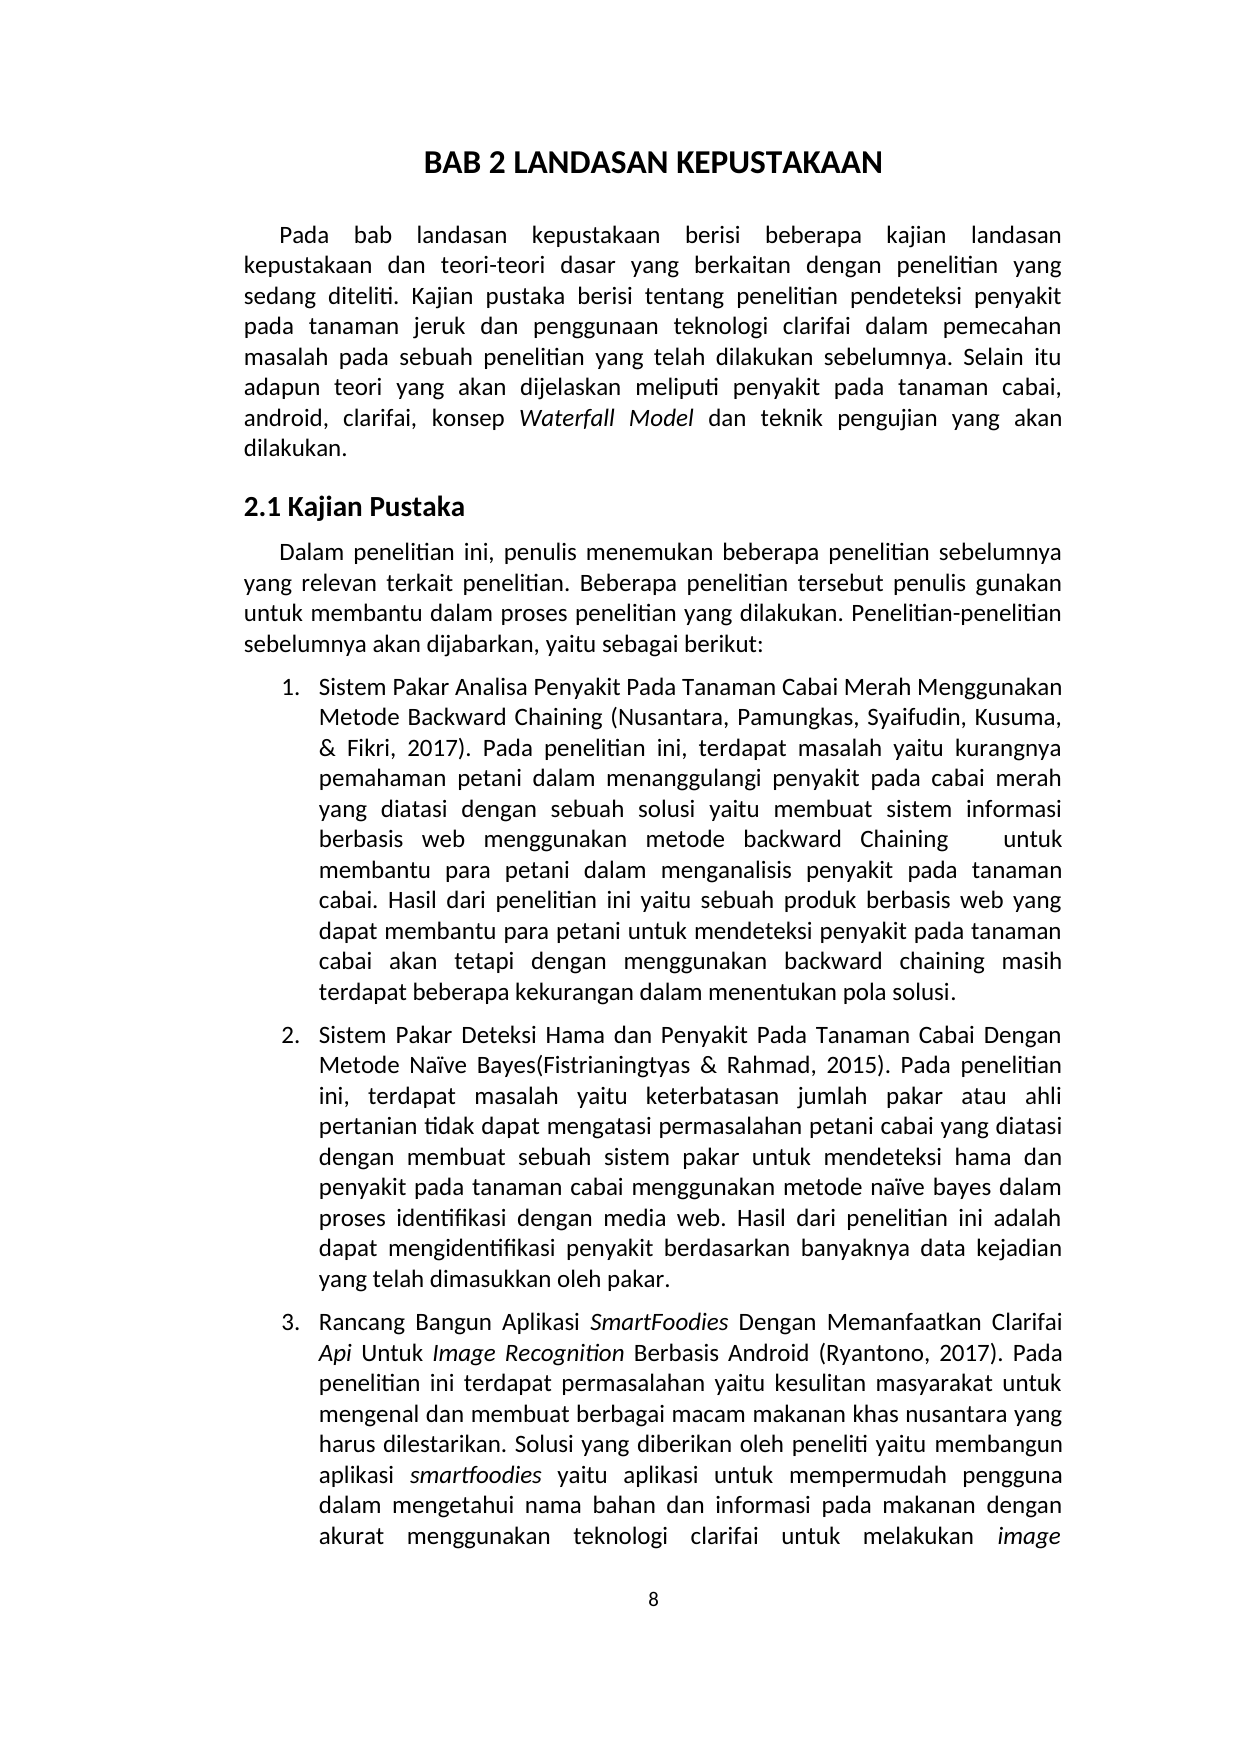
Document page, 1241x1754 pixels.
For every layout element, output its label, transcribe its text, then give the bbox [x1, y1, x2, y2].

list Sistem Pakar Analisa Penyakit Pada Tanaman Cabai Merah Menggunakan Metode Backward Chaining (Nusantara, Pamungkas, Syaifudin, Kusuma, & Fikri, 2017). Pada penelitian ini, terdapat masalah yaitu kurangnya pemahaman petani dalam menanggulangi penyakit pada cabai merah yang diatasi dengan sebuah solusi yaitu membuat sistem informasi berbasis web menggunakan metode backward Chaining untuk membantu para petani dalam menganalisis penyakit pada tanaman cabai. Hasil dari penelitian ini yaitu sebuah produk berbasis web yang dapat membantu para petani untuk mendeteksi penyakit pada tanaman cabai akan tetapi dengan menggunakan backward chaining masih terdapat beberapa kekurangan dalam menentukan pola solusi. [281, 671, 1063, 1006]
subtitle Kajian Pustaka [244, 488, 1063, 524]
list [281, 1306, 1063, 1550]
text Pada bab landasan kepustakaan berisi beberapa kajian landasan kepustakaan dan teori-teori dasar yang berkaitan dengan penelitian yang sedang diteliti. Kajian pustaka berisi tentang penelitian pendeteksi penyakit pada tanaman jeruk dan penggunaan teknologi clarifai dalam pemecahan masalah pada sebuah penelitian yang telah dilakukan sebelumnya. Selain itu adapun teori yang akan dijelaskan meliputi penyakit pada tanaman cabai, android, clarifai, konsep Waterfall Model dan teknik pengujian yang akan dilakukan. [244, 219, 1063, 463]
subtitle LANDASAN KEPUSTAKAAN [244, 141, 1063, 181]
text Dalam penelitian ini, penulis menemukan beberapa penelitian sebelumnya yang relevan terkait penelitian. Beberapa penelitian tersebut penulis gunakan untuk membantu dalam proses penelitian yang dilakukan. Penelitian-penelitian sebelumnya akan dijabarkan, yaitu sebagai berikut: [244, 536, 1063, 658]
list Sistem Pakar Deteksi Hama dan Penyakit Pada Tanaman Cabai Dengan Metode Naïve Bayes(Fistrianingtyas & Rahmad, 2015). Pada penelitian ini, terdapat masalah yaitu keterbatasan jumlah pakar atau ahli pertanian tidak dapat mengatasi permasalahan petani cabai yang diatasi dengan membuat sebuah sistem pakar untuk mendeteksi hama dan penyakit pada tanaman cabai menggunakan metode naïve bayes dalam proses identifikasi dengan media web. Hasil dari penelitian ini adalah dapat mengidentifikasi penyakit berdasarkan banyaknya data kejadian yang telah dimasukkan oleh pakar. [281, 1019, 1063, 1294]
